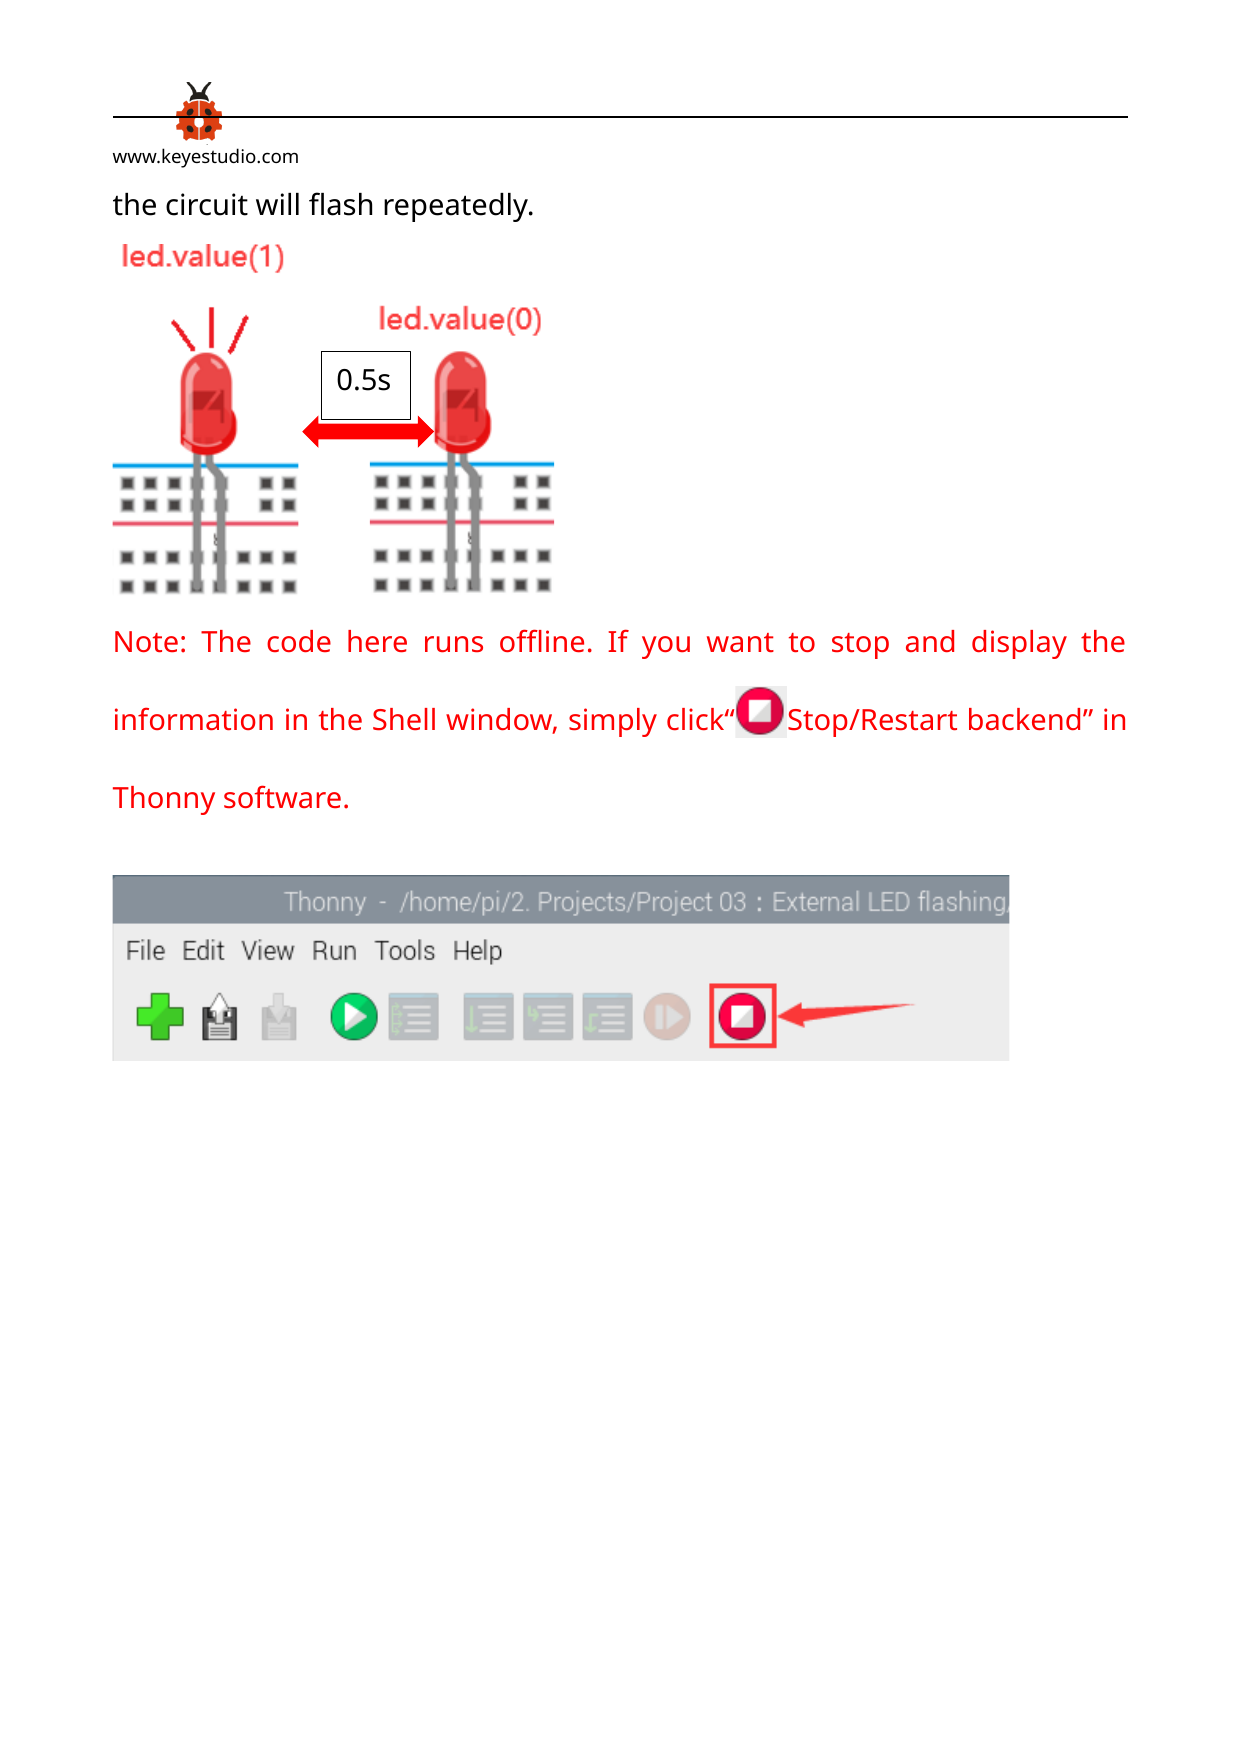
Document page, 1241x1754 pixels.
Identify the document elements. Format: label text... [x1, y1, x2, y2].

picture [735, 686, 787, 738]
text Disconnect the USB from the Raspberry Pi Pico and reconnect, the LED in the circuit will flash repeatedly. [112, 171, 1128, 236]
picture [164, 82, 241, 116]
picture [112, 244, 299, 596]
picture [369, 289, 555, 596]
picture [164, 118, 241, 145]
picture [112, 875, 1010, 1061]
text Note: The code here runs offline. If you want to stop and display the information in the Shell window, simply click“Stop/Restart backend” in Thonny software. [112, 608, 1128, 829]
